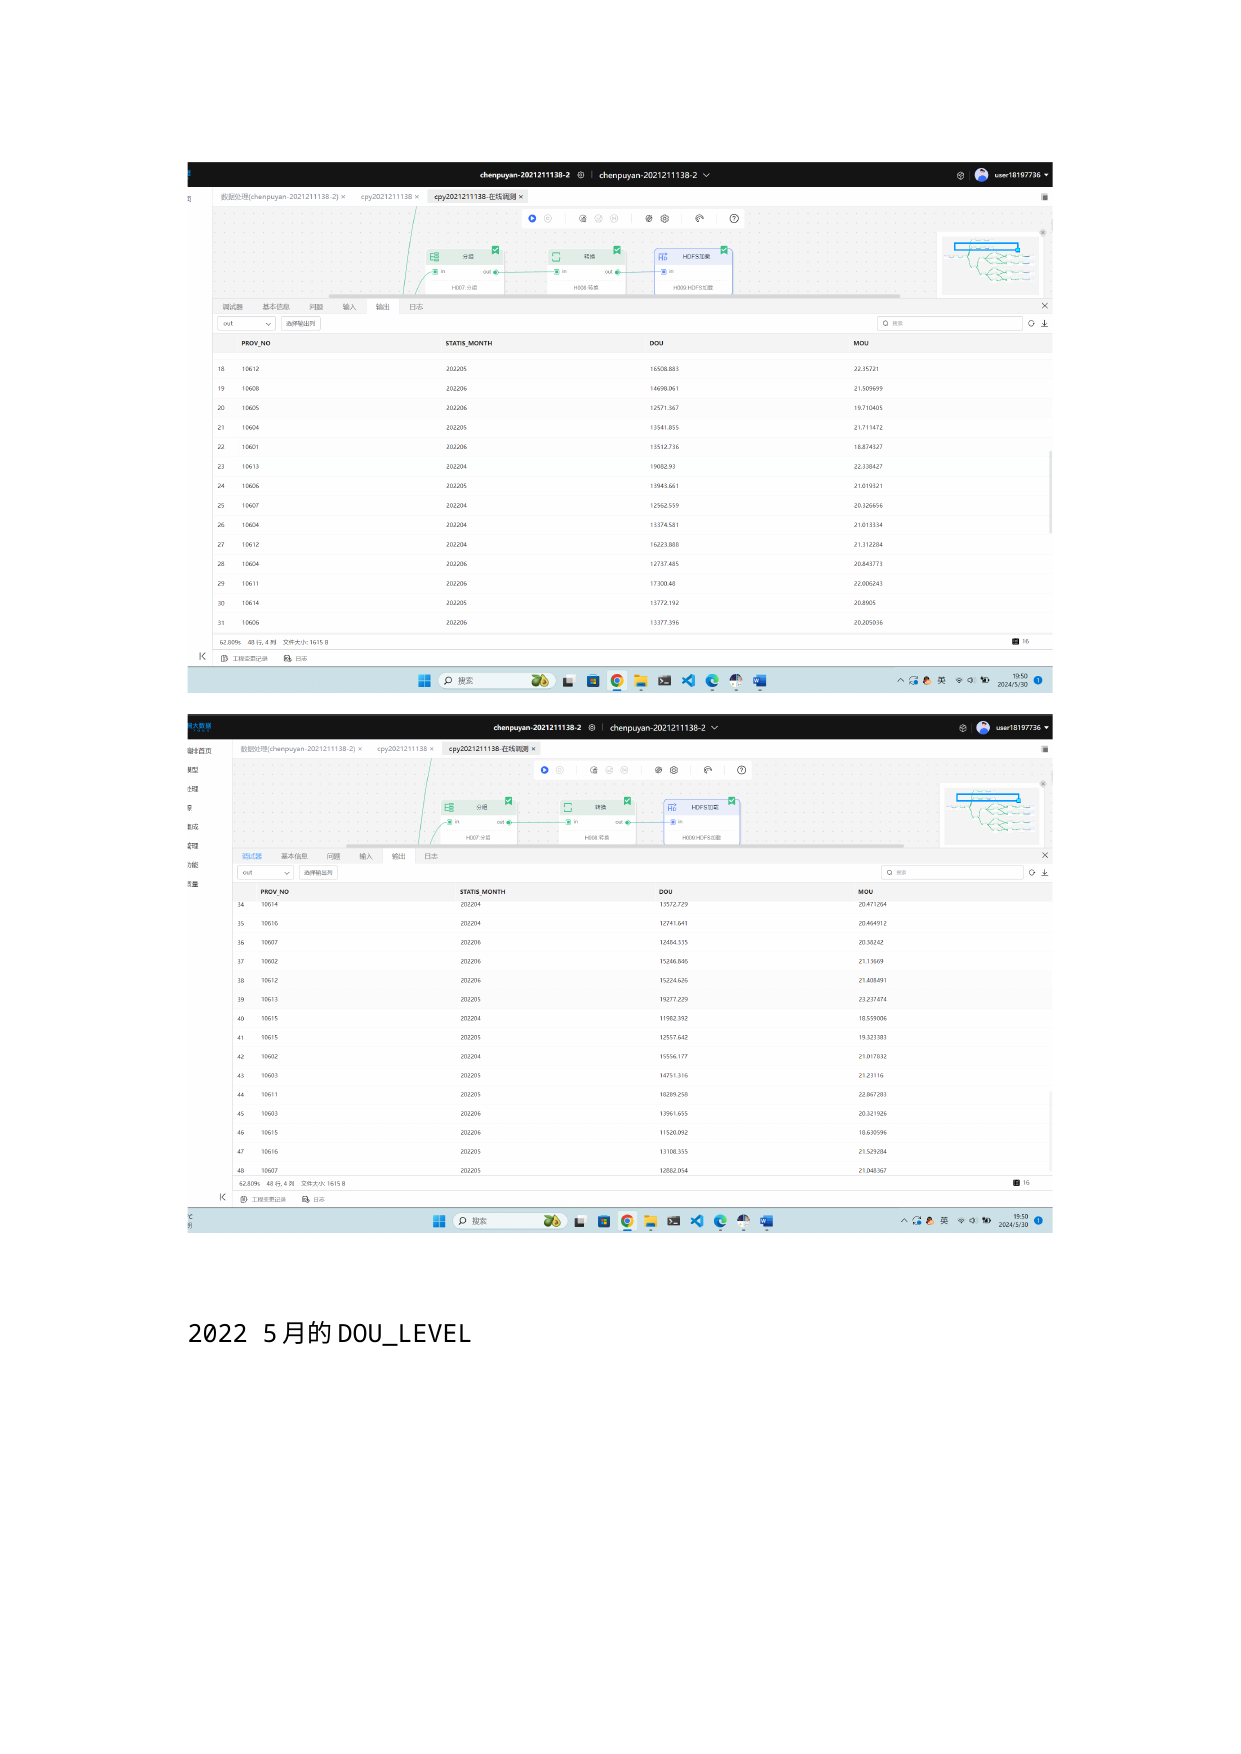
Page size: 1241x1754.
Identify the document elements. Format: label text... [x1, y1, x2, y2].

picture [187, 162, 1053, 693]
picture [187, 714, 1053, 1233]
text 2022 5月的DOU_LEVEL [187, 1299, 1053, 1364]
